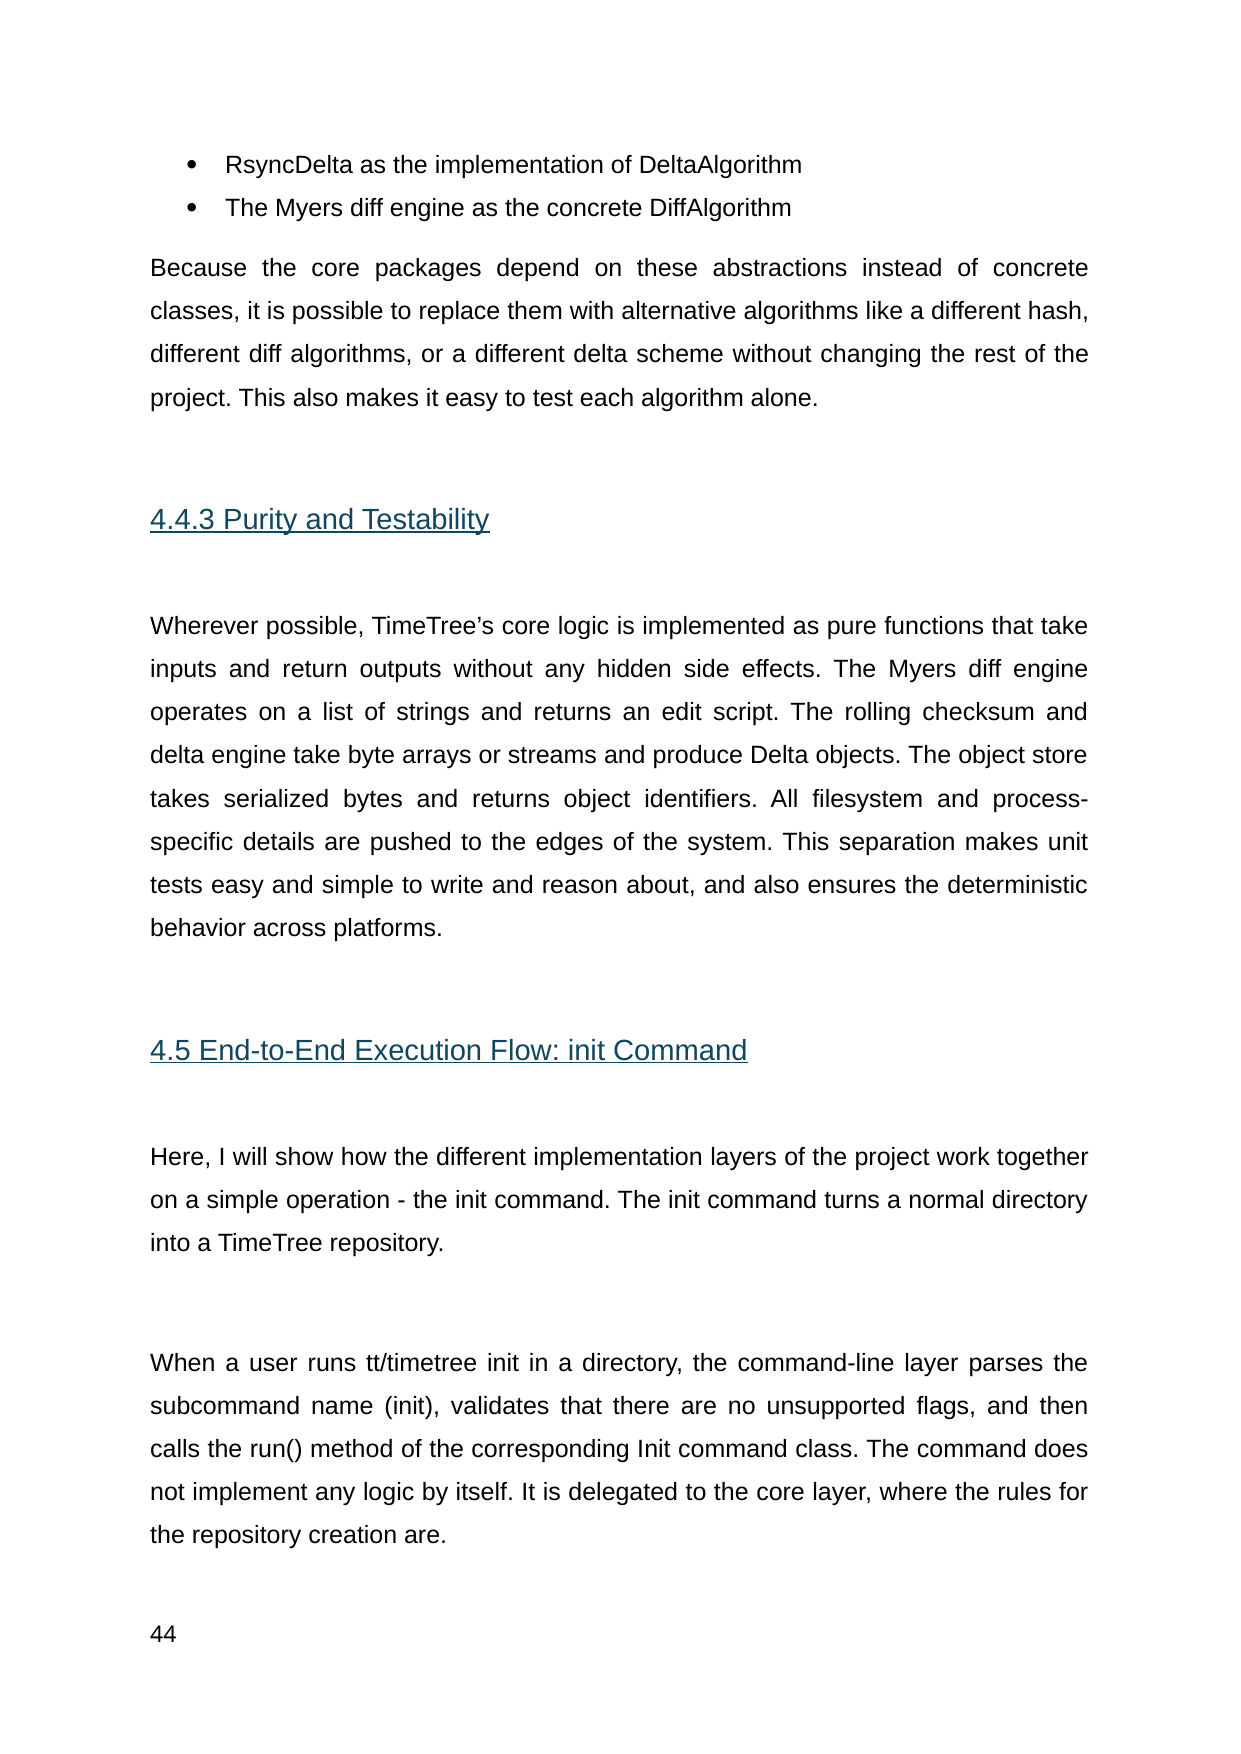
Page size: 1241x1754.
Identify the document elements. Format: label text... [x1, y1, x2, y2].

list RsyncDelta as the implementation of DeltaAlgorithm [187, 150, 1090, 179]
subtitle 4.5 End-to-End Execution Flow: init Command [150, 1033, 1090, 1066]
list The Myers diff engine as the concrete DiffAlgorithm [187, 193, 1090, 222]
text Here, I will show how the different implementation layers of the project work together on a simple operation - the init command. The init command turns a normal directory into a TimeTree repository. [150, 1142, 1090, 1257]
text When a user runs tt/timetree init in a directory, the command-line layer parses the subcommand name (init), validates that there are no unsupported flags, and then calls the run() method of the corresponding Init command class. The command does not implement any logic by itself. It is delegated to the core layer, where the rules for the repository creation are. [150, 1347, 1090, 1549]
text Because the core packages depend on these abstractions instead of concrete classes, it is possible to replace them with alternative algorithms like a different hash, different diff algorithms, or a different delta scheme without changing the rest of the project. This also makes it easy to test each algorithm alone. [150, 253, 1090, 411]
text Wherever possible, TimeTree’s core logic is implemented as pure functions that take inputs and return outputs without any hidden side effects. The Myers diff engine operates on a list of strings and returns an edit script. The rolling checksum and delta engine take byte arrays or streams and produce Delta objects. The object store takes serialized bytes and returns object identifiers. All filesystem and process-specific details are pushed to the edges of the system. This separation makes unit tests easy and simple to write and reason about, and also ensures the deterministic behavior across platforms. [150, 611, 1090, 942]
subtitle 4.4.3 Purity and Testability [150, 502, 1090, 536]
